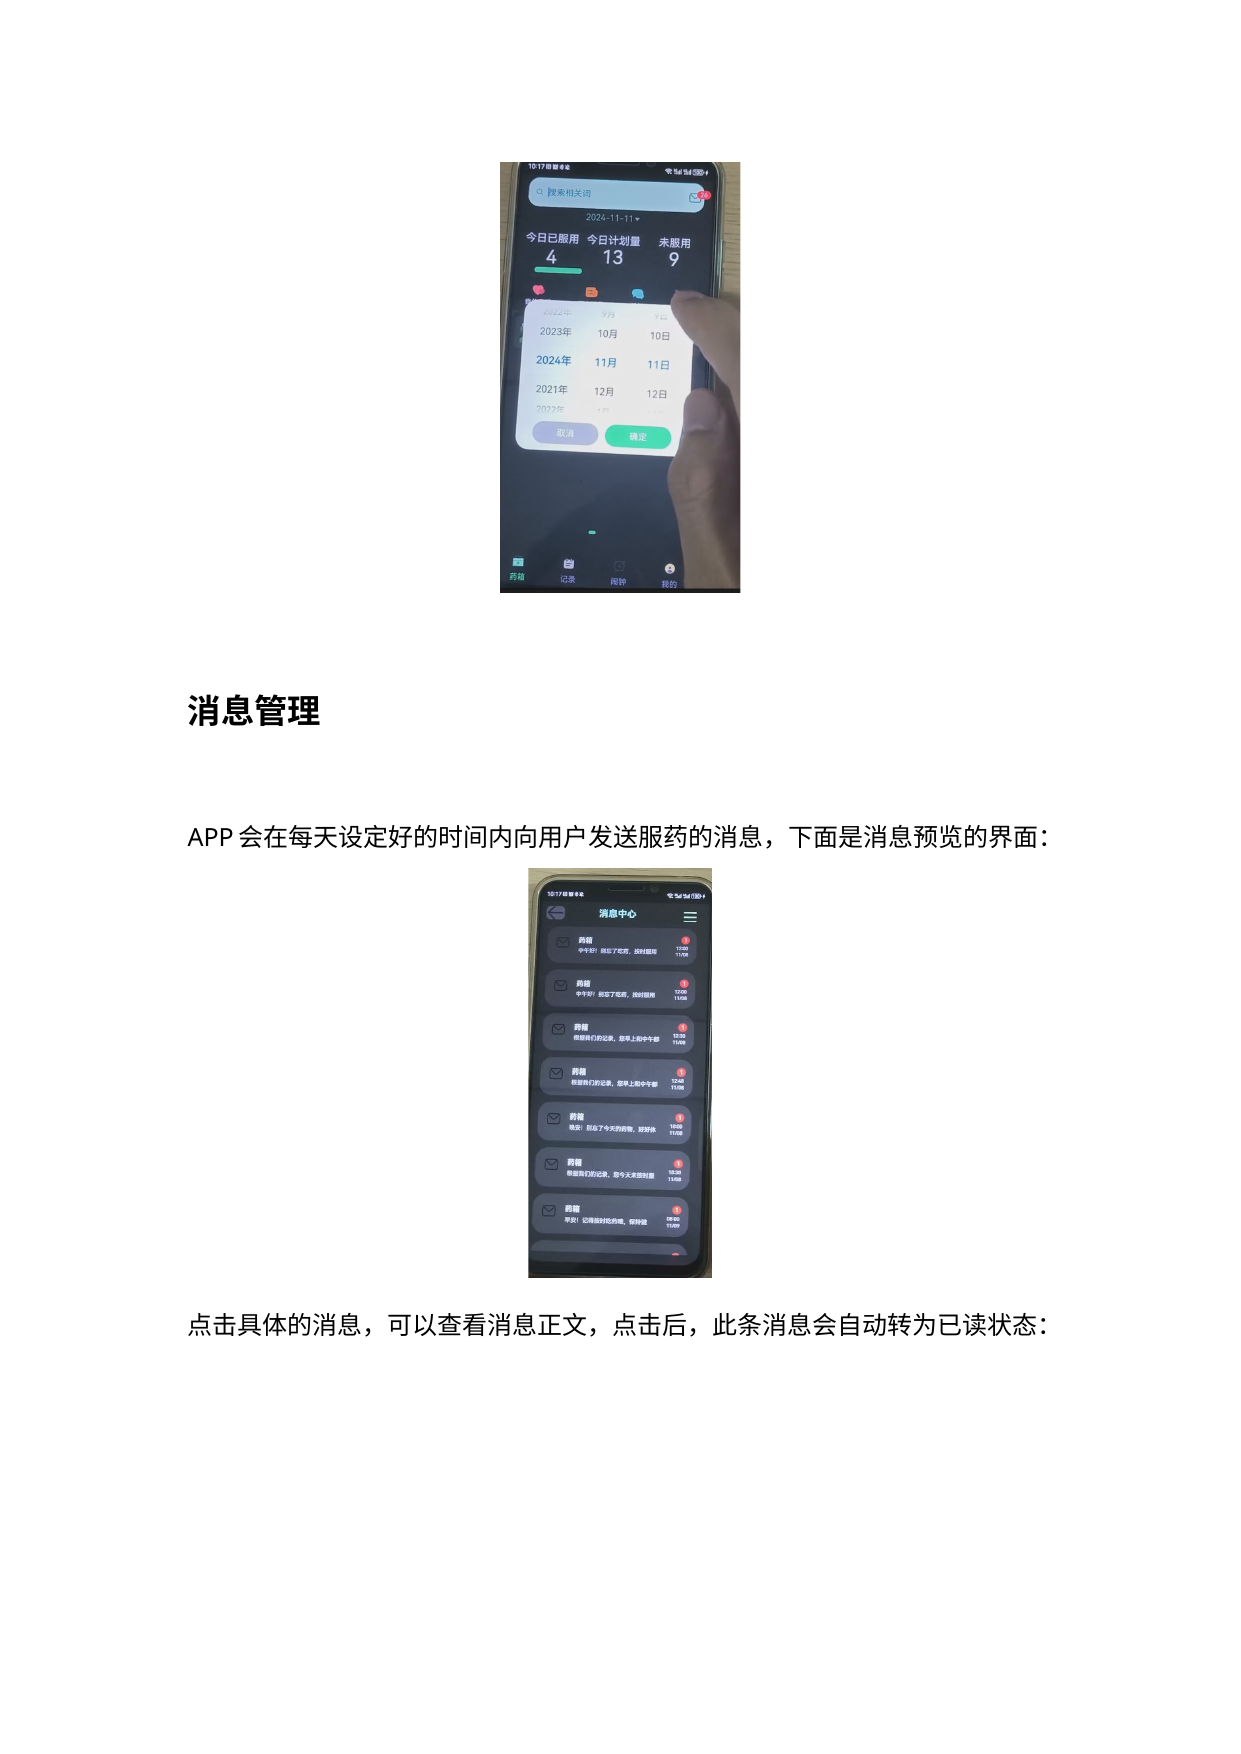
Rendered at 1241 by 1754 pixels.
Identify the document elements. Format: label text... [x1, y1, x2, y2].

text 点击具体的消息，可以查看消息正文，点击后，此条消息会自动转为已读状态： [187, 1291, 1053, 1356]
subtitle 消息管理 [187, 677, 1053, 742]
picture [528, 868, 712, 1278]
text APP会在每天设定好的时间内向用户发送服药的消息，下面是消息预览的界面： [187, 803, 1053, 868]
picture [500, 162, 741, 593]
